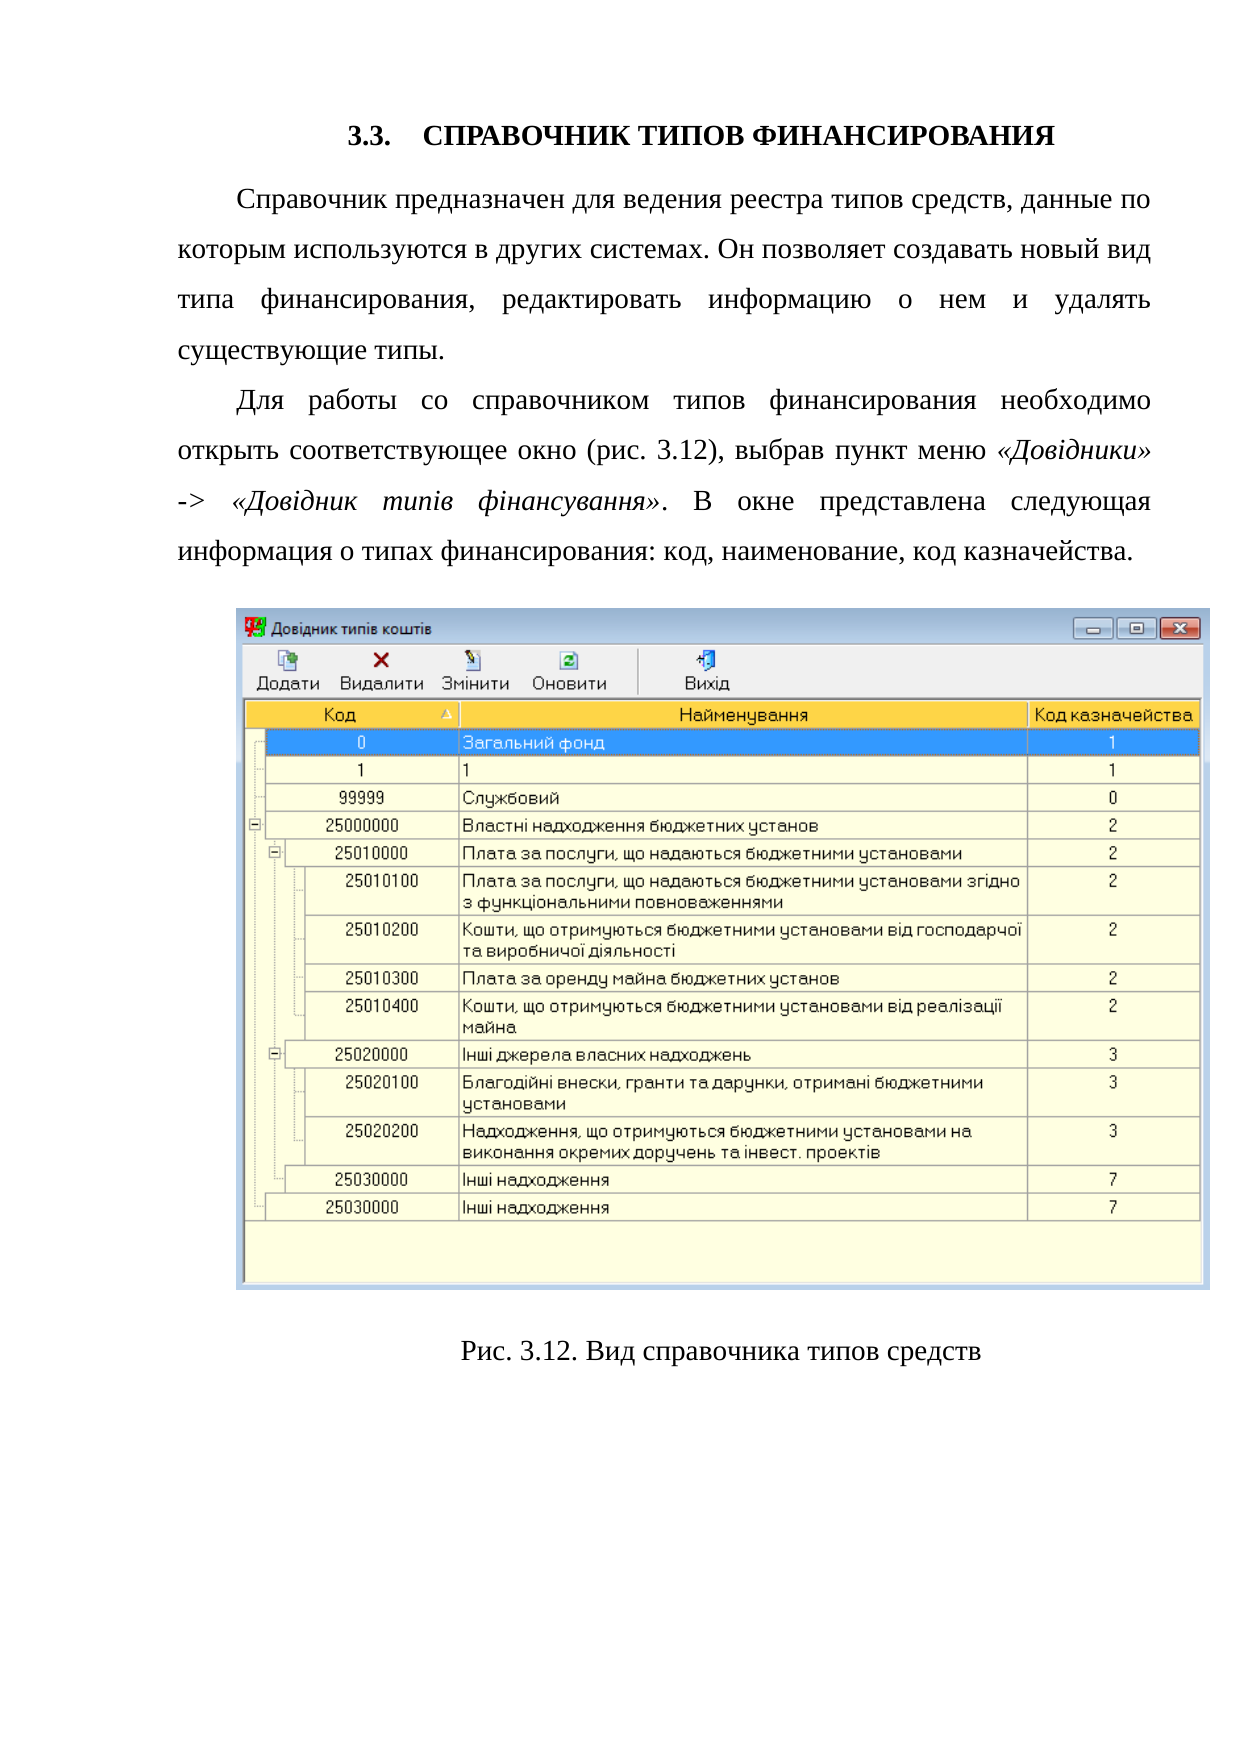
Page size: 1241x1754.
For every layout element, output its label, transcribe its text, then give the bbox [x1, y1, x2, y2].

title Для работы со справочником типов финансирования необходимо открыть соответствующее окно (рис. 3.12), выбрав пункт меню «Довідники» -> «Довідник типів фінансування». В окне представлена следующая информация о типах финансирования: код, наименование, код казначейства. [177, 382, 1152, 567]
picture [236, 608, 1210, 1290]
subtitle CПРАВОЧНИК ТИПОВ ФИНАНСИРОВАНИЯ [251, 118, 1152, 152]
text Справочник предназначен для ведения реестра типов средств, данные по которым используются в других системах. Он позволяет создавать новый вид типа финансирования, редактировать информацию о нем и удалять существующие типы. [177, 181, 1152, 365]
